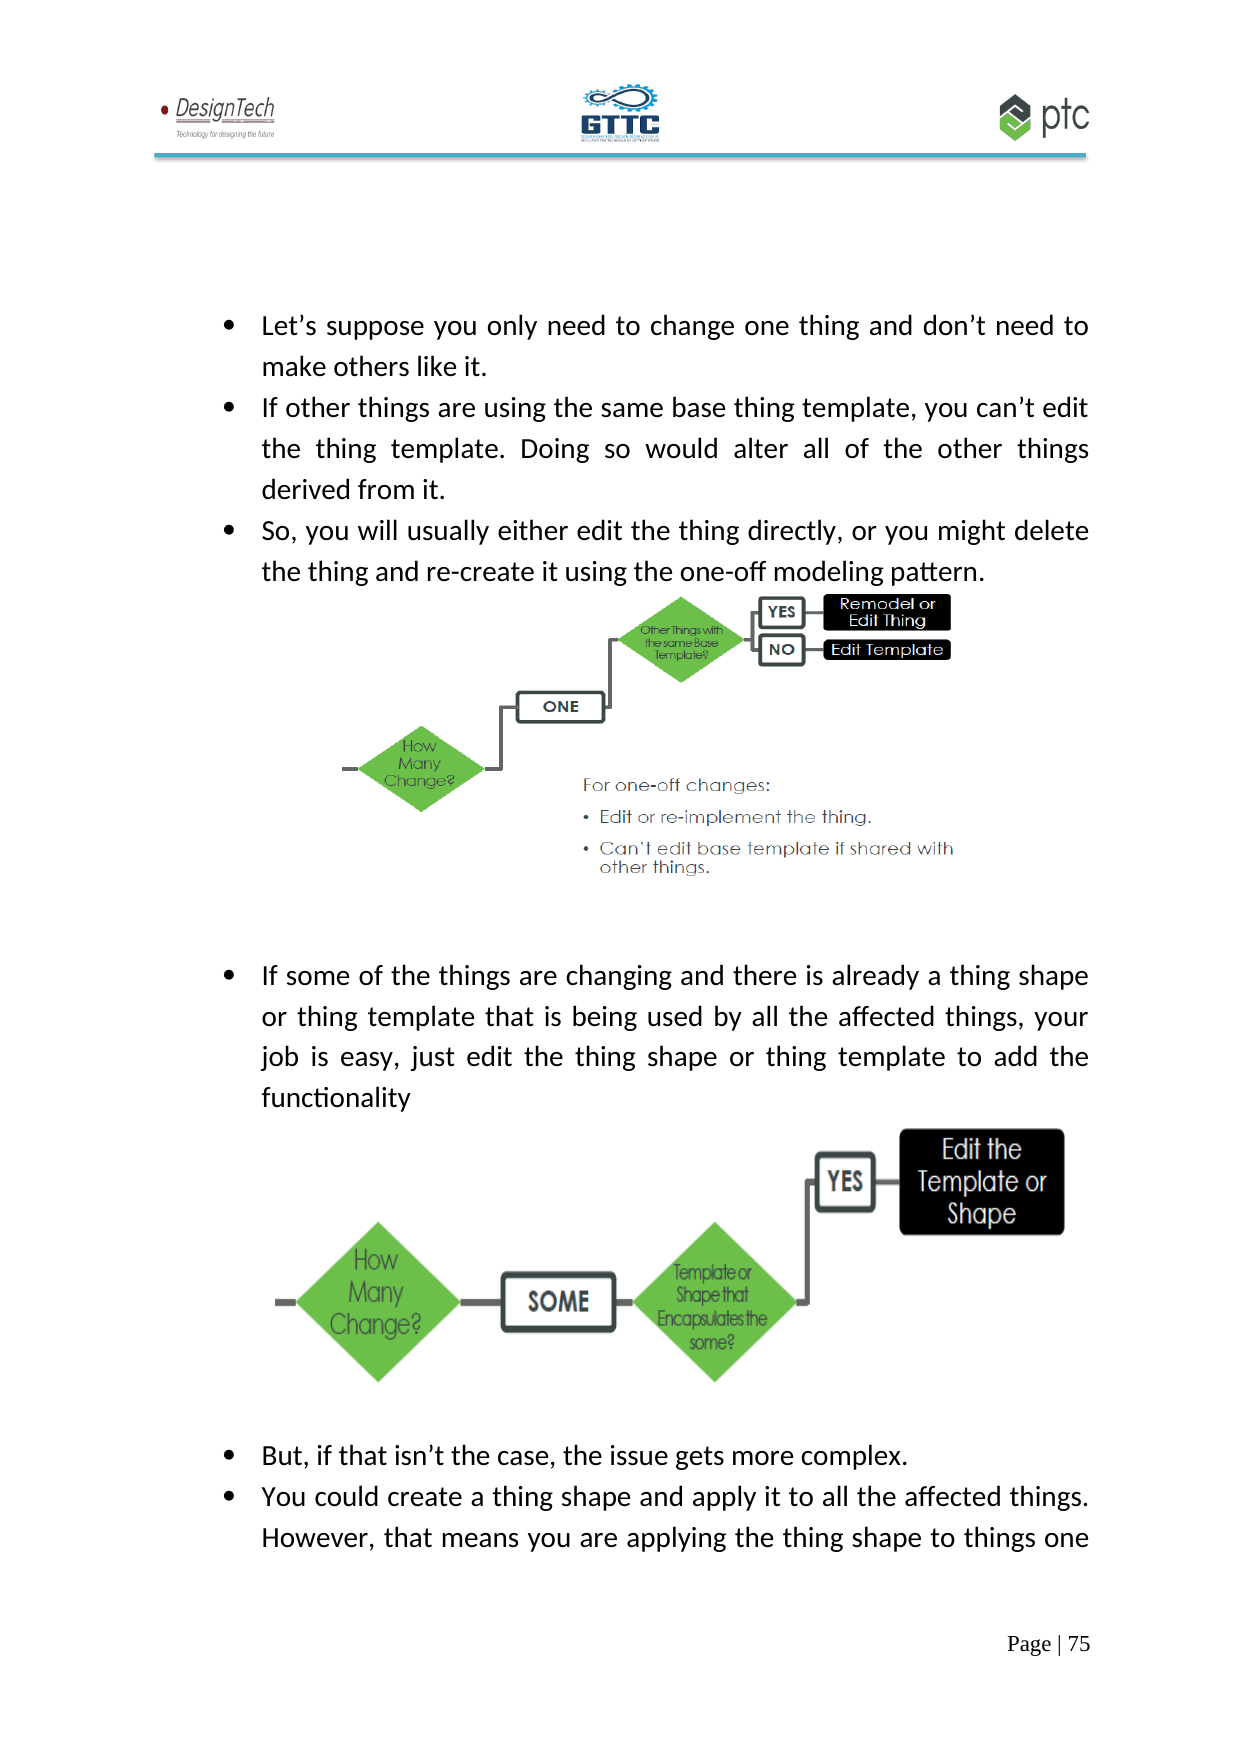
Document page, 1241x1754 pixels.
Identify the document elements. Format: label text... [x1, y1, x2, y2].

picture [274, 593, 967, 879]
list Let’s suppose you only need to change one thing and don’t need to make others like it. [224, 307, 1090, 384]
list If other things are using the same base thing template, you can’t edit the thing template. Doing so would alter all of the other things derived from it. [224, 389, 1090, 507]
list If some of the things are changing and there is already a thing shape or thing template that is being used by all the affected things, your job is easy, just edit the thing shape or thing template to add the functionality [224, 957, 1090, 1115]
list But, if that isn’t the case, the issue gets more complex. [224, 1437, 1090, 1473]
picture [150, 73, 1091, 164]
list So, you will usually either edit the thing directly, or you might delete the thing and re-create it using the one-off modeling pattern. [224, 512, 1090, 588]
picture [246, 1120, 1068, 1393]
